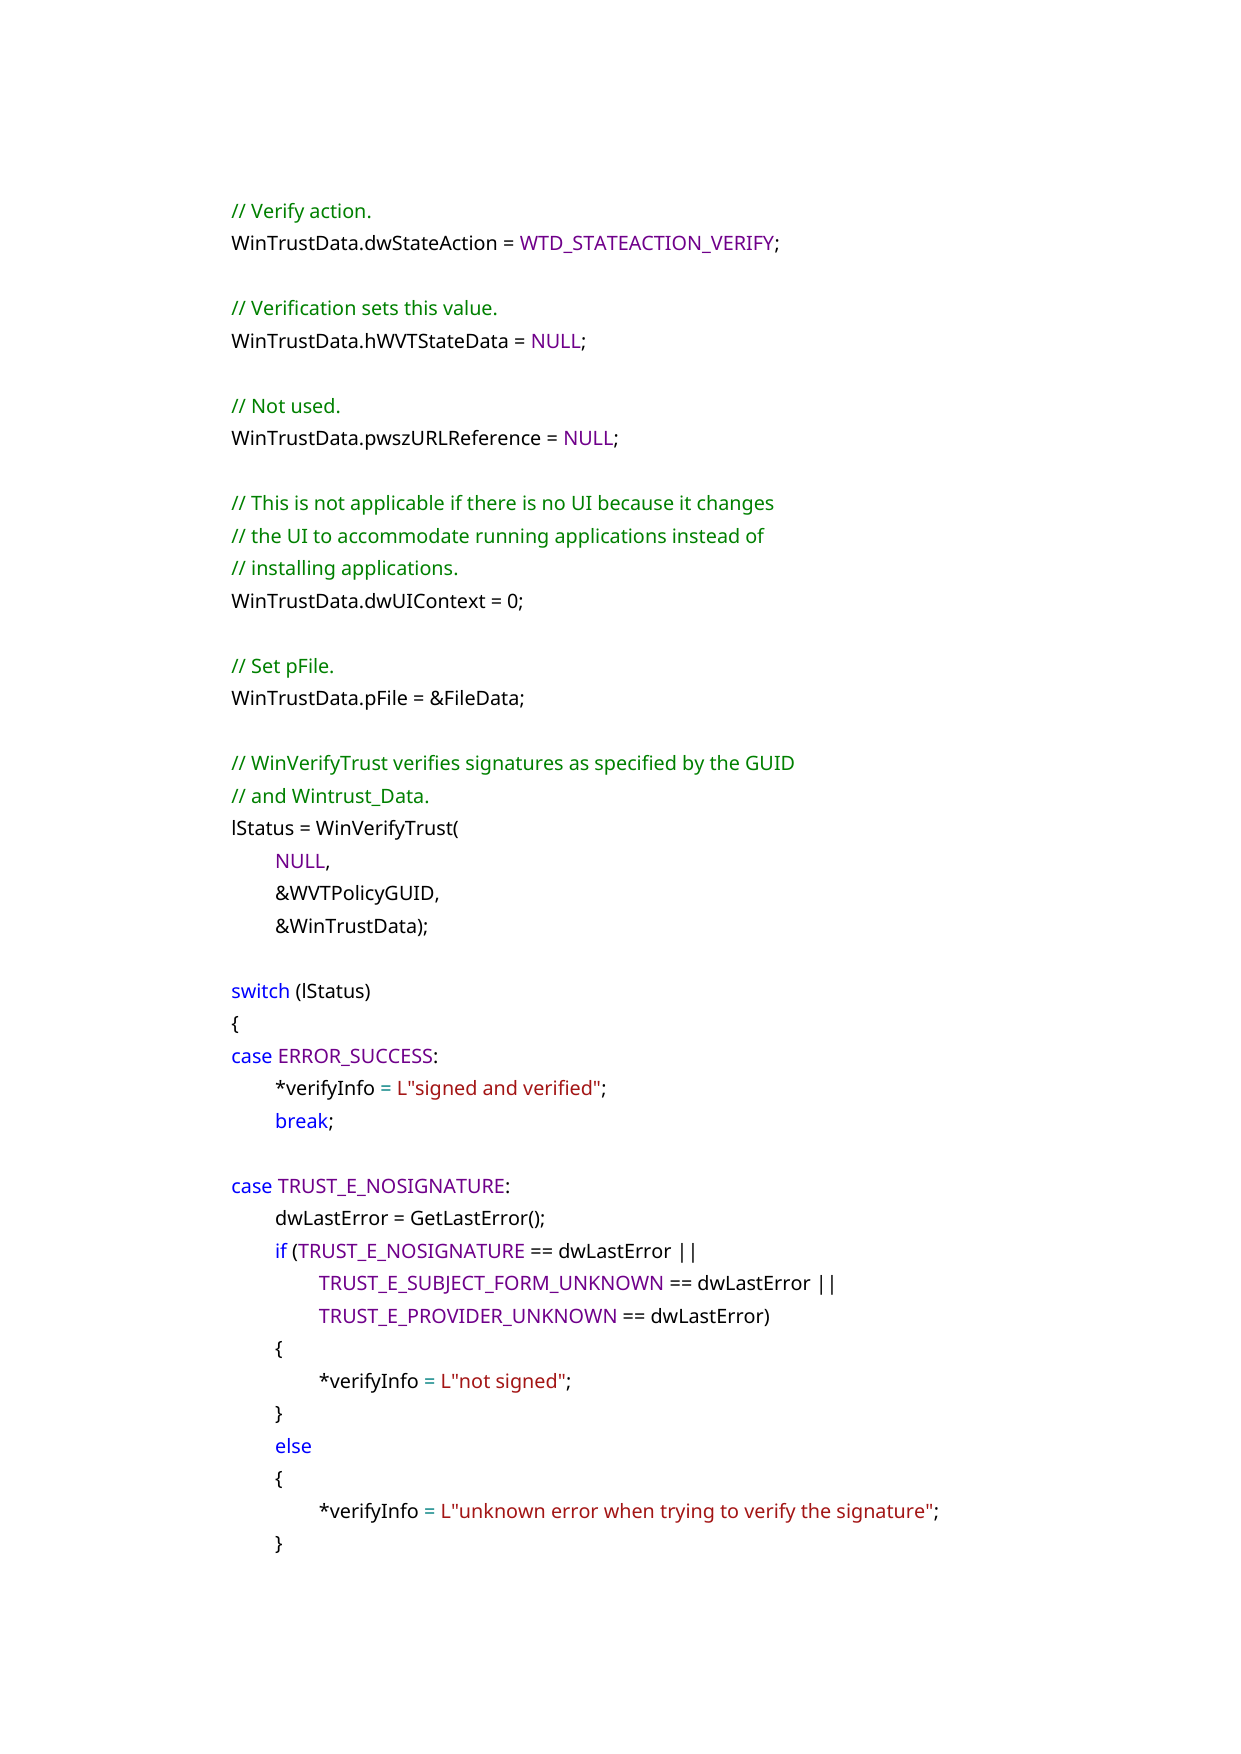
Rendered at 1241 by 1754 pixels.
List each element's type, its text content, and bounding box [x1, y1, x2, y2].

text { [187, 1332, 1053, 1364]
text // Set pFile. [187, 649, 1053, 682]
text switch (lStatus) [187, 974, 1053, 1007]
text } [187, 1527, 1053, 1559]
text break; [187, 1104, 1053, 1137]
text *verifyInfo = L"not signed"; [187, 1364, 1053, 1397]
text // Verification sets this value. [187, 292, 1053, 324]
text &WinTrustData); [187, 909, 1053, 942]
text // Not used. [187, 389, 1053, 422]
text } [187, 1397, 1053, 1429]
text { [187, 1007, 1053, 1039]
text &WVTPolicyGUID, [187, 877, 1053, 909]
text NULL, [187, 844, 1053, 877]
text case ERROR_SUCCESS: [187, 1039, 1053, 1072]
text case TRUST_E_NOSIGNATURE: [187, 1169, 1053, 1202]
text TRUST_E_PROVIDER_UNKNOWN == dwLastError) [187, 1299, 1053, 1332]
text // and Wintrust_Data. [187, 779, 1053, 812]
text WinTrustData.hWVTStateData = NULL; [187, 324, 1053, 357]
text // the UI to accommodate running applications instead of [187, 519, 1053, 552]
text *verifyInfo = L"unknown error when trying to verify the signature"; [187, 1494, 1053, 1527]
text dwLastError = GetLastError(); [187, 1202, 1053, 1234]
text { [187, 1462, 1053, 1494]
text // This is not applicable if there is no UI because it changes [187, 487, 1053, 519]
text *verifyInfo = L"signed and verified"; [187, 1072, 1053, 1104]
text if (TRUST_E_NOSIGNATURE == dwLastError || [187, 1234, 1053, 1267]
text else [187, 1429, 1053, 1462]
text // installing applications. [187, 552, 1053, 584]
text TRUST_E_SUBJECT_FORM_UNKNOWN == dwLastError || [187, 1267, 1053, 1299]
text lStatus = WinVerifyTrust( [187, 812, 1053, 844]
text // Verify action. [187, 194, 1053, 227]
text WinTrustData.pFile = &FileData; [187, 682, 1053, 714]
text WinTrustData.dwUIContext = 0; [187, 584, 1053, 617]
text WinTrustData.dwStateAction = WTD_STATEACTION_VERIFY; [187, 227, 1053, 259]
text // WinVerifyTrust verifies signatures as specified by the GUID [187, 747, 1053, 779]
text WinTrustData.pwszURLReference = NULL; [187, 422, 1053, 454]
